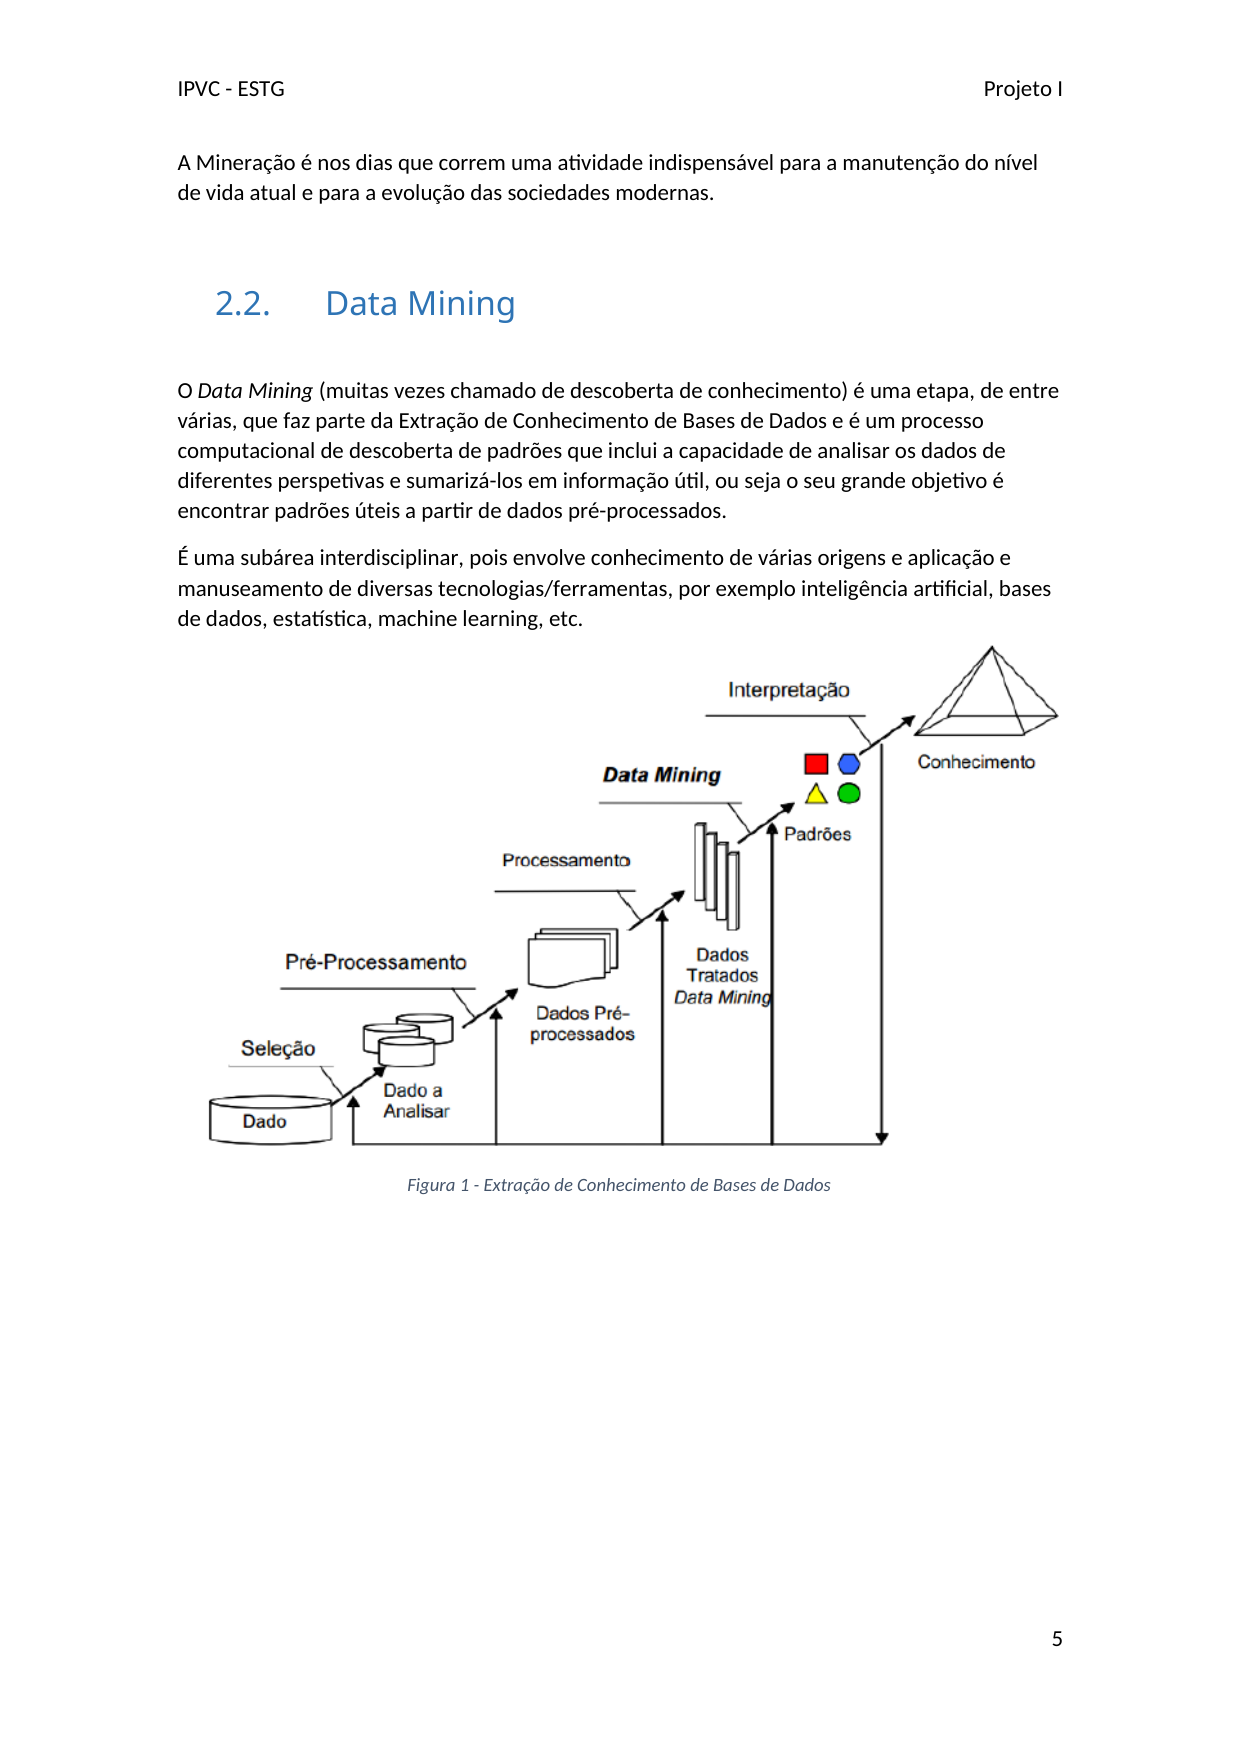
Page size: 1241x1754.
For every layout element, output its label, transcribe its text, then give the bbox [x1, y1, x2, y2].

picture [177, 634, 1063, 1155]
subtitle Data Mining [215, 280, 1063, 325]
text O Data Mining (muitas vezes chamado de descoberta de conhecimento) é uma etapa, de entre várias, que faz parte da Extração de Conhecimento de Bases de Dados e é um processo computacional de descoberta de padrões que inclui a capacidade de analisar os dados de diferentes perspetivas e sumarizá-los em informação útil, ou seja o seu grande objetivo é encontrar padrões úteis a partir de dados pré-processados. [177, 376, 1063, 524]
text É uma subárea interdisciplinar, pois envolve conhecimento de várias origens e aplicação e manuseamento de diversas tecnologias/ferramentas, por exemplo inteligência artificial, bases de dados, estatística, machine learning, etc. [177, 543, 1063, 634]
text A Mineração é nos dias que correm uma atividade indispensável para a manutenção do nível de vida atual e para a evolução das sociedades modernas. [177, 148, 1063, 206]
